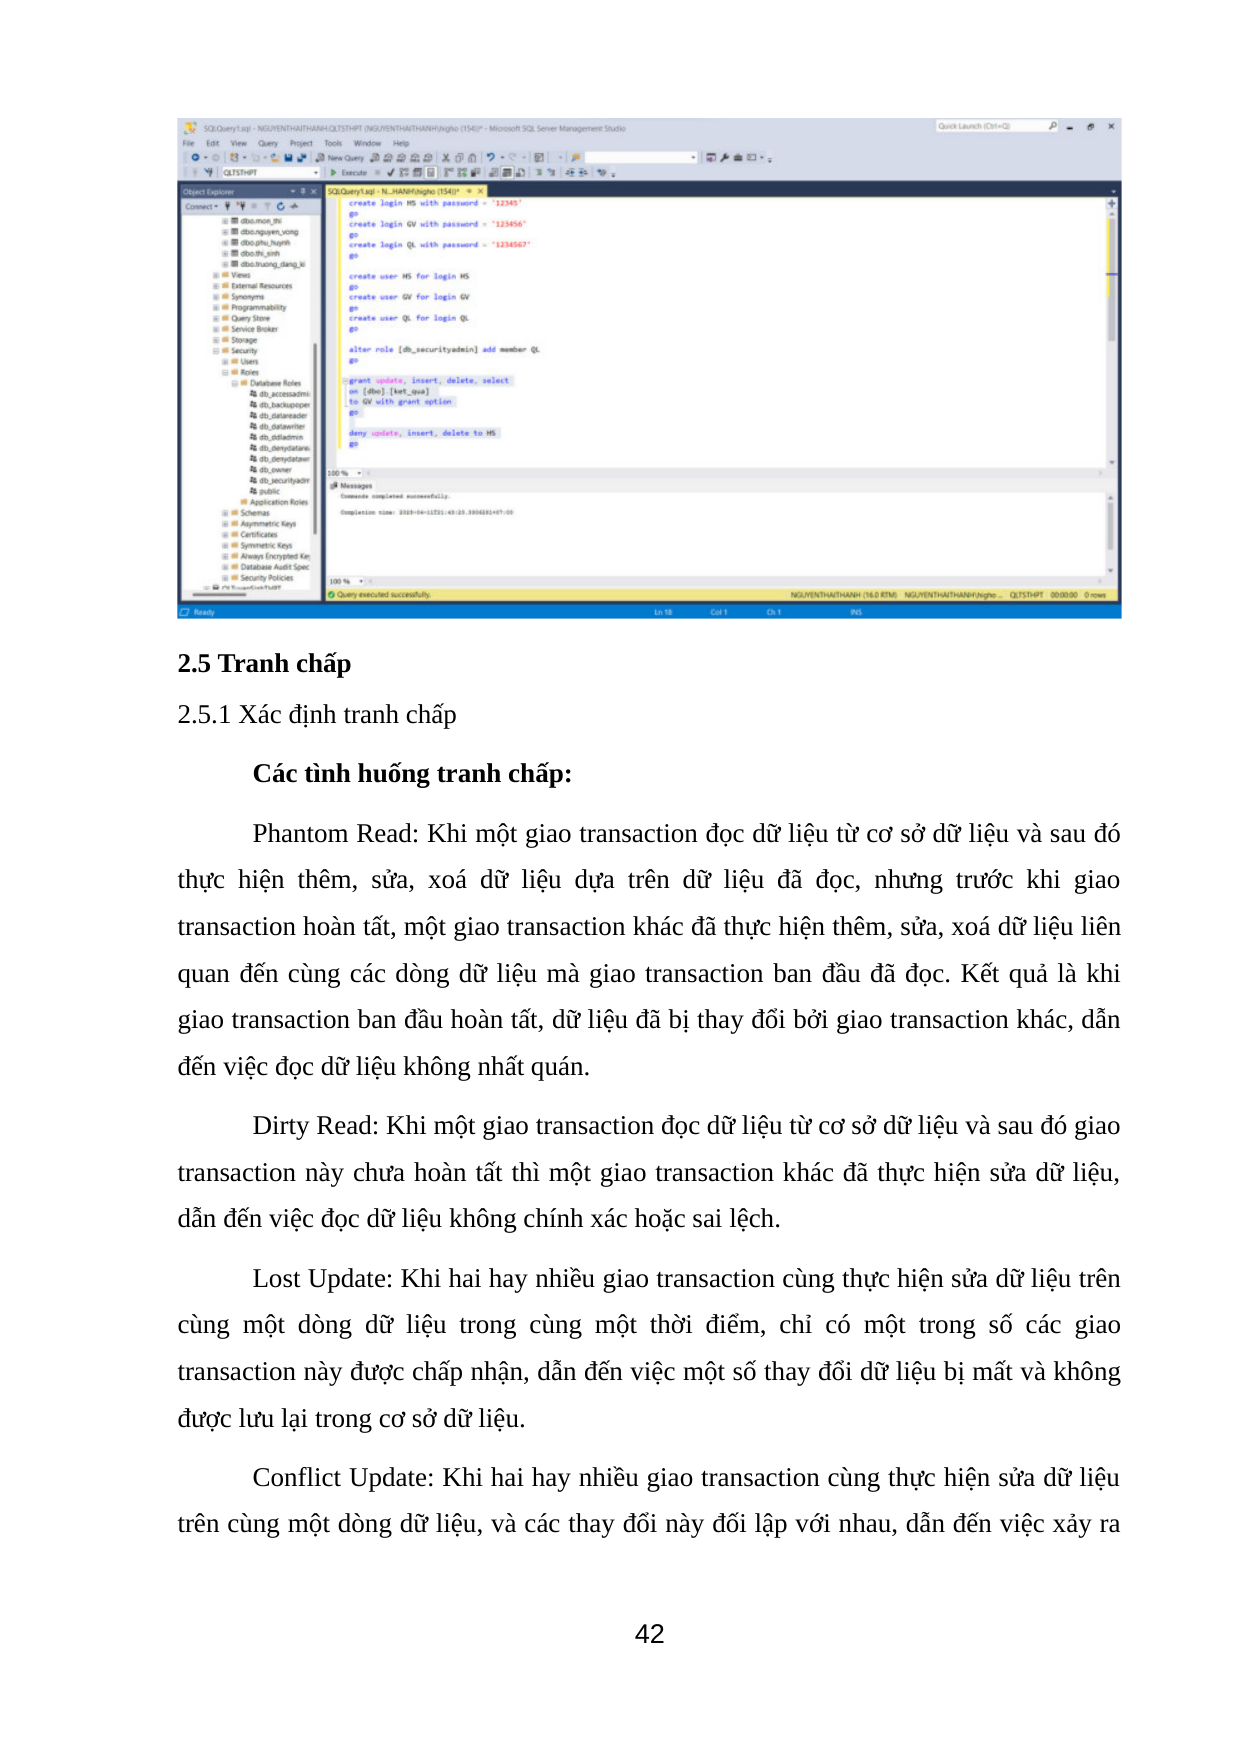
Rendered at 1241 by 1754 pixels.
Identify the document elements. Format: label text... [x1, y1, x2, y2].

picture [177, 118, 1123, 620]
text Lost Update: Khi hai hay nhiều giao transaction cùng thực hiện sửa dữ liệu trên cùng một dòng dữ liệu trong cùng một thời điểm, chỉ có một trong số các giao transaction này được chấp nhận, dẫn đến việc một số thay đổi dữ liệu bị mất và không được lưu lại trong cơ sở dữ liệu. [177, 1262, 1122, 1433]
subtitle 2.5 Tranh chấp [177, 647, 1122, 679]
subtitle 2.5.1 Xác định tranh chấp [177, 698, 1122, 729]
text Các tình huống tranh chấp: [177, 757, 1122, 789]
text Dirty Read: Khi một giao transaction đọc dữ liệu từ cơ sở dữ liệu và sau đó giao transaction này chưa hoàn tất thì một giao transaction khác đã thực hiện sửa dữ liệu, dẫn đến việc đọc dữ liệu không chính xác hoặc sai lệch. [177, 1109, 1122, 1234]
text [177, 1461, 1122, 1539]
text Phantom Read: Khi một giao transaction đọc dữ liệu từ cơ sở dữ liệu và sau đó thực hiện thêm, sửa, xoá dữ liệu dựa trên dữ liệu đã đọc, nhưng trước khi giao transaction hoàn tất, một giao transaction khác đã thực hiện thêm, sửa, xoá dữ liệu liên quan đến cùng các dòng dữ liệu mà giao transaction ban đầu đã đọc. Kết quả là khi giao transaction ban đầu hoàn tất, dữ liệu đã bị thay đổi bởi giao transaction khác, dẫn đến việc đọc dữ liệu không nhất quán. [177, 817, 1122, 1081]
